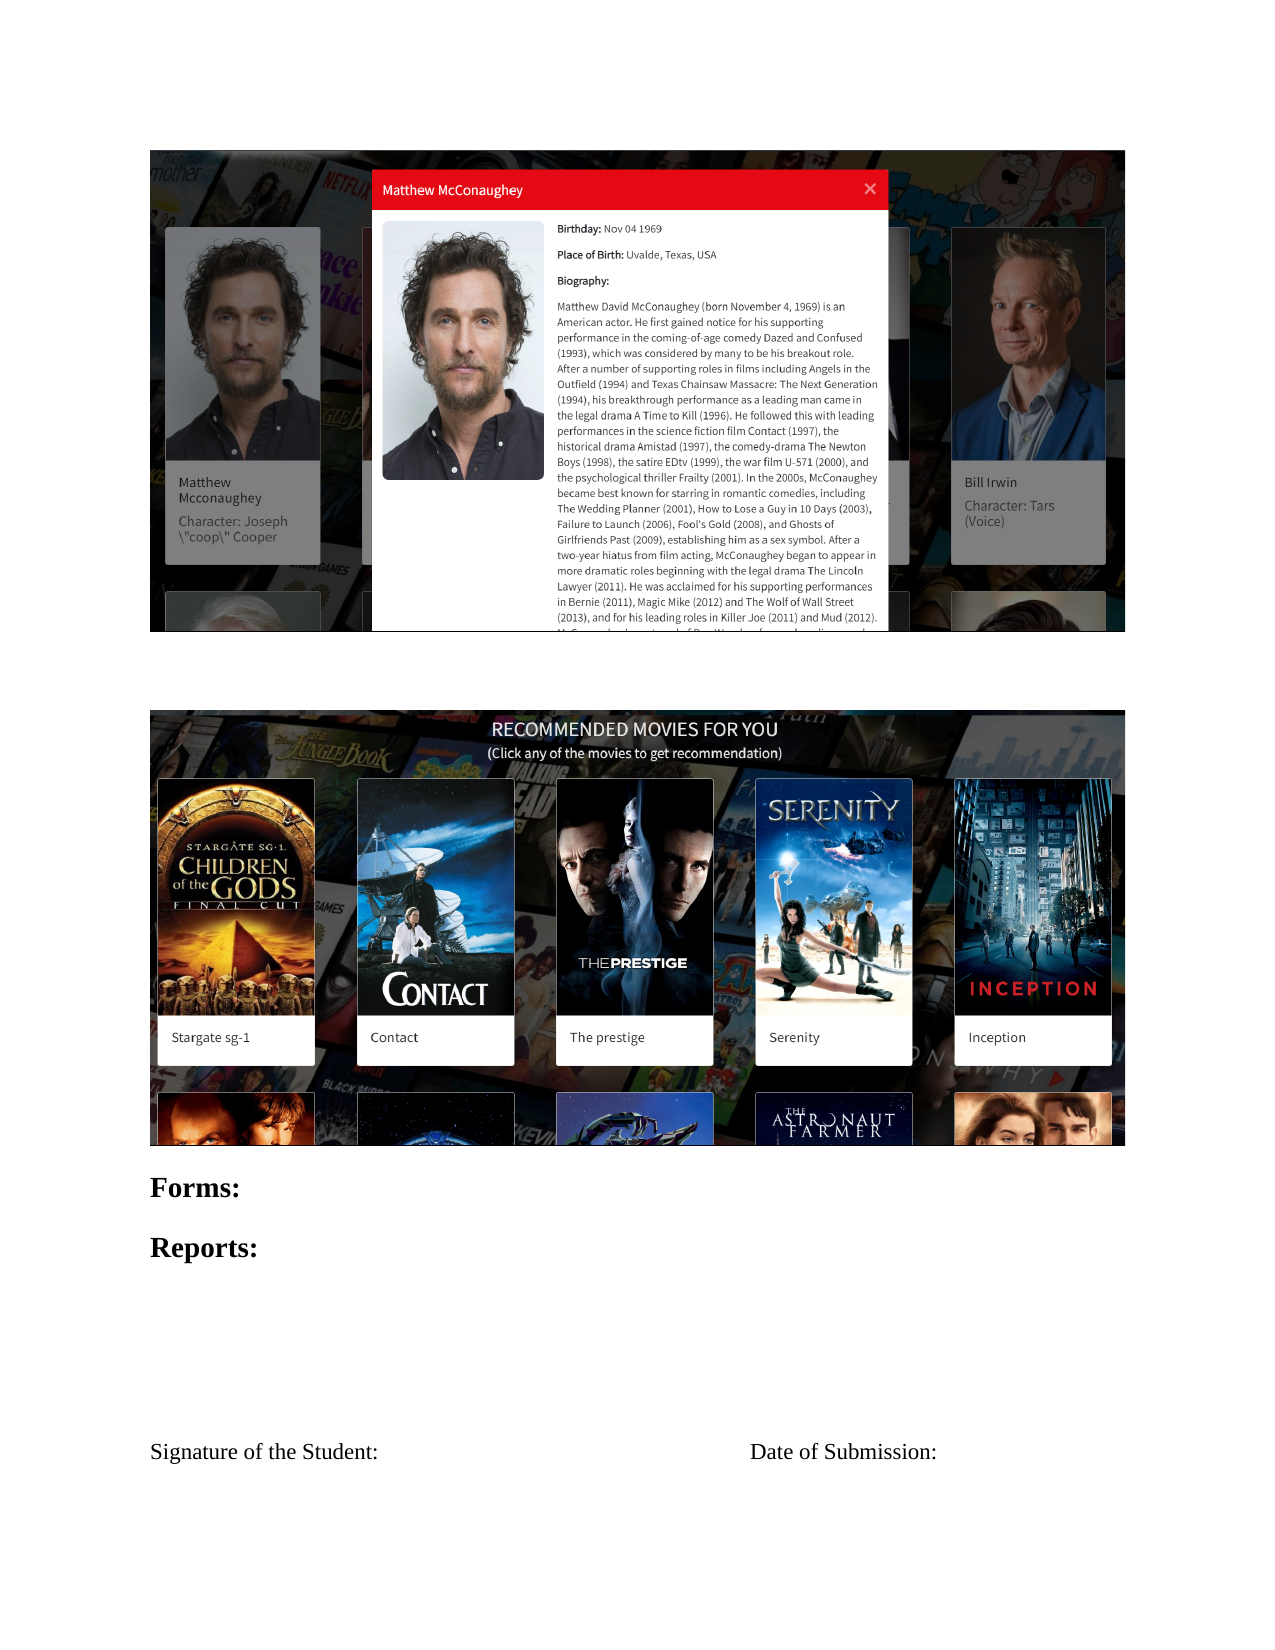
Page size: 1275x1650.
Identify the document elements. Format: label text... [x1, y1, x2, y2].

text Signature of the Student: Date of Submission: [150, 1438, 1125, 1464]
picture [150, 150, 1125, 632]
text Reports: [150, 1230, 1125, 1263]
picture [150, 710, 1125, 1146]
text Forms: [150, 1171, 1125, 1204]
